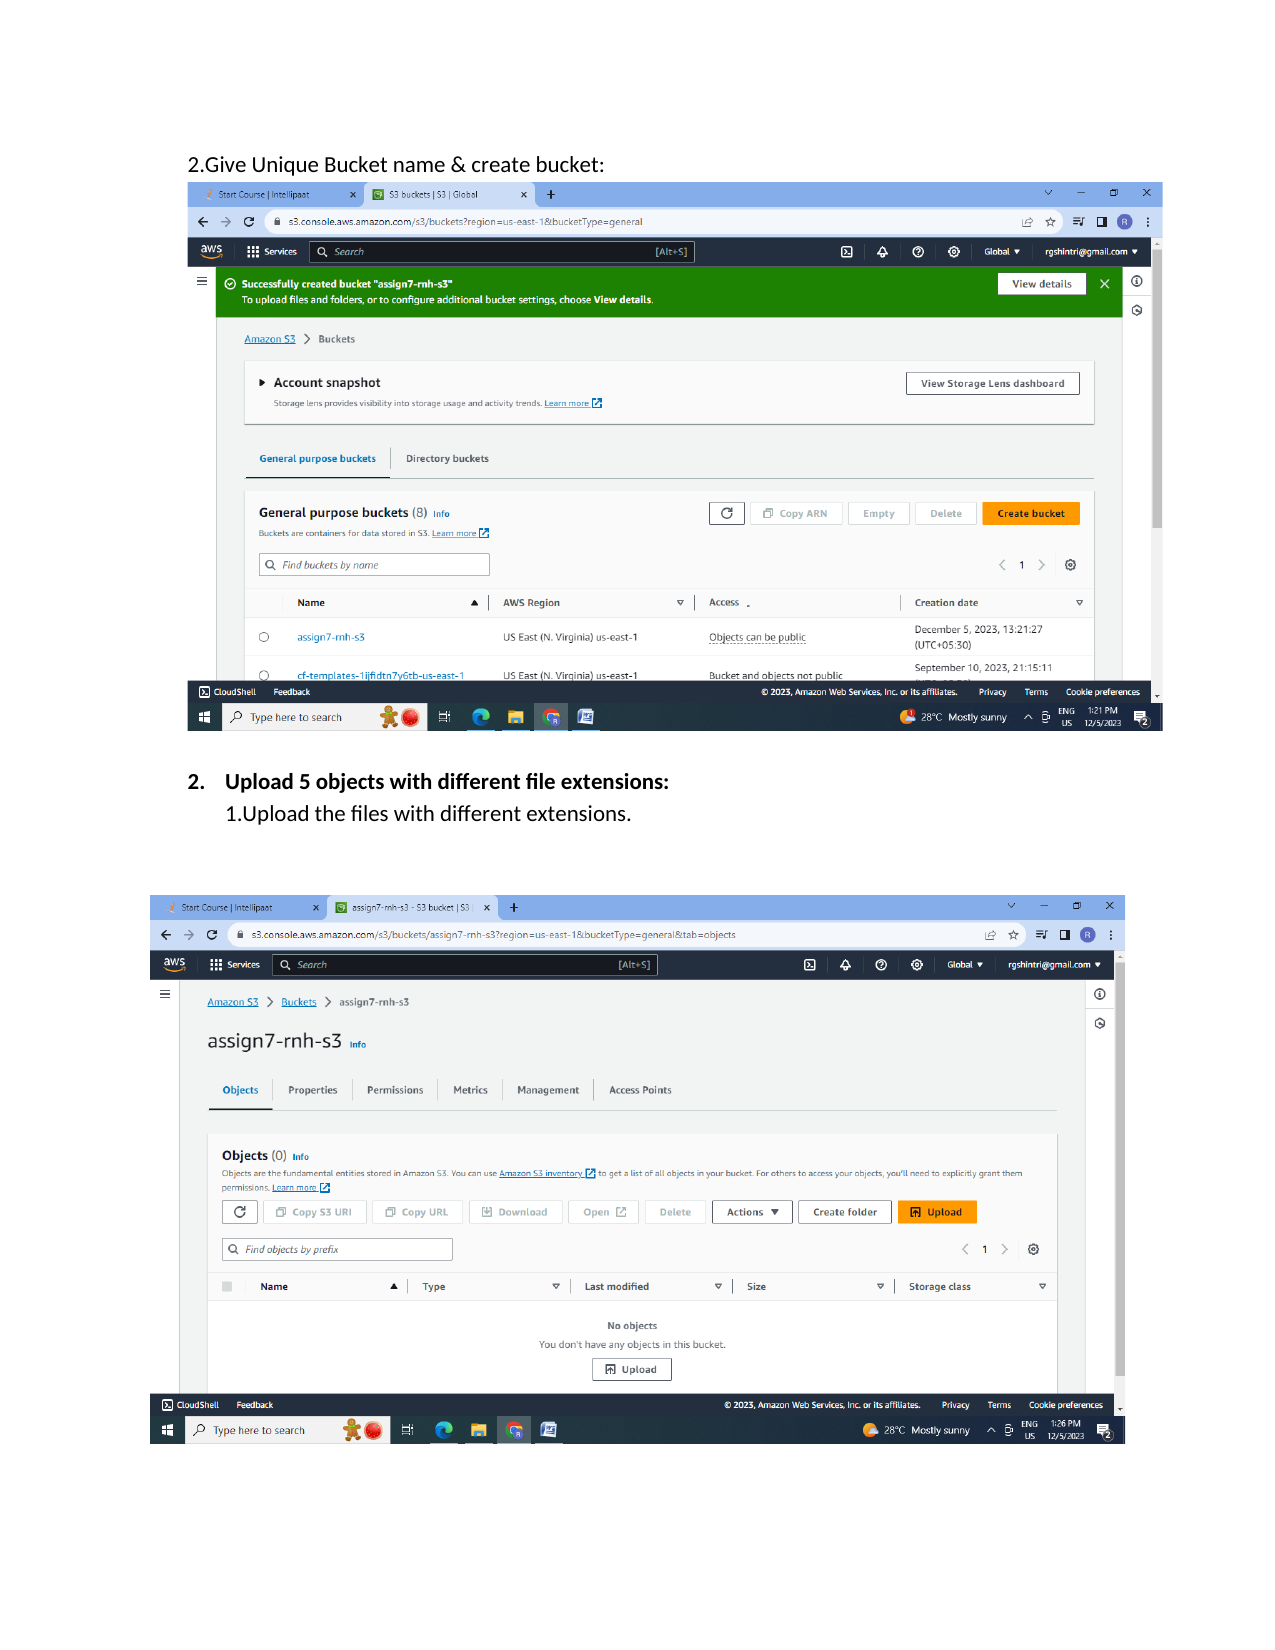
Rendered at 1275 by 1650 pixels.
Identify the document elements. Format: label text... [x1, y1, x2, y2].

list 1.Upload the files with different extensions. [225, 799, 1125, 827]
list Upload 5 objects with different file extensions: [187, 767, 1125, 795]
picture [150, 895, 1125, 1444]
text 2.Give Unique Bucket name & create bucket: [187, 150, 1125, 178]
picture [187, 182, 1163, 731]
